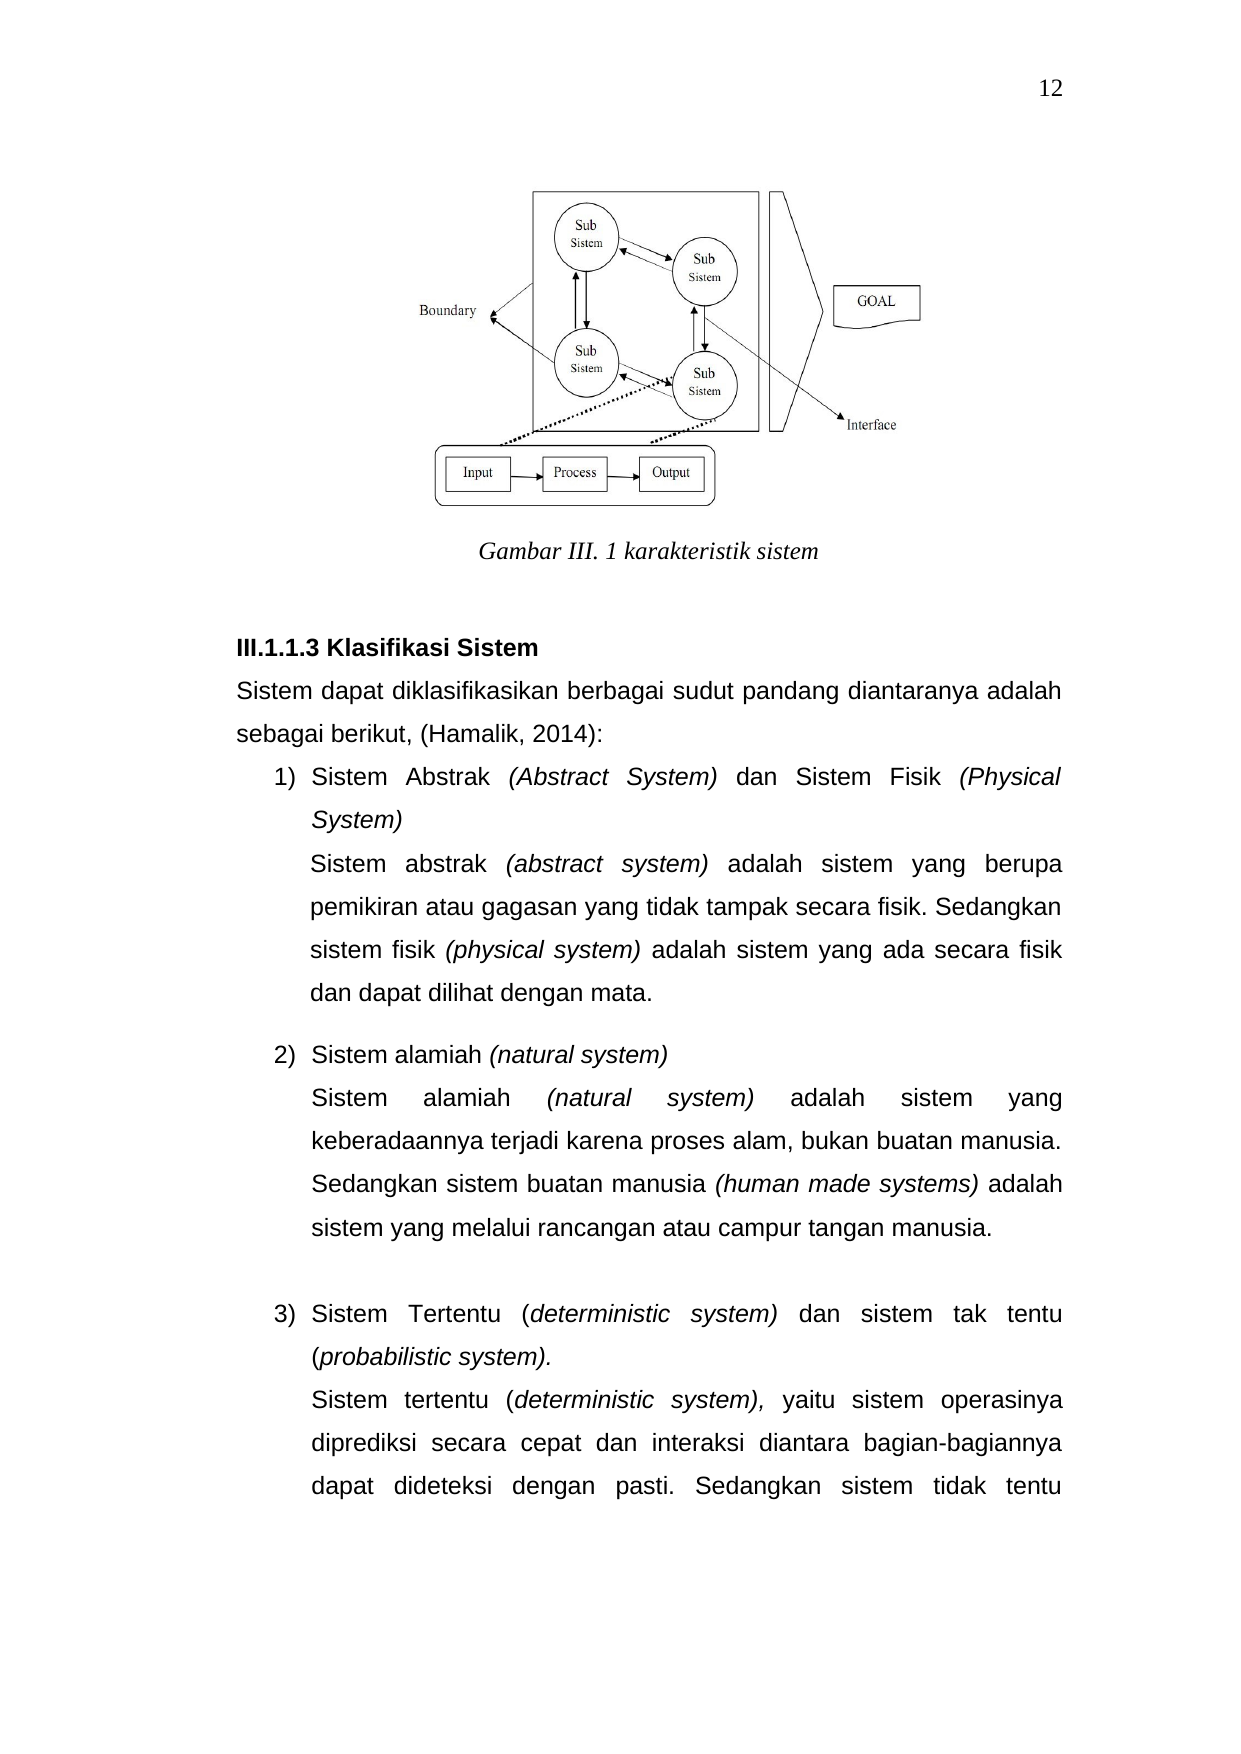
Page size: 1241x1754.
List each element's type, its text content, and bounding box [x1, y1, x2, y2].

picture [409, 177, 935, 522]
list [311, 1385, 1063, 1500]
list Sistem Tertentu (deterministic system) dan sistem tak tentu (probabilistic system). [274, 1299, 1063, 1371]
subtitle III.1.1.3 Klasifikasi Sistem [236, 633, 1063, 662]
list Sistem Abstrak (Abstract System) dan Sistem Fisik (Physical System) [274, 762, 1063, 834]
text Sistem abstrak (abstract system) adalah sistem yang berupa pemikiran atau gagasan yang tidak tampak secara fisik. Sedangkan sistem fisik (physical system) adalah sistem yang ada secara fisik dan dapat dilihat dengan mata. [310, 849, 1063, 1007]
text Sistem dapat diklasifikasikan berbagai sudut pandang diantaranya adalah sebagai berikut, (Hamalik, 2014): [236, 676, 1063, 748]
list Sistem alamiah (natural system) adalah sistem yang keberadaannya terjadi karena proses alam, bukan buatan manusia. Sedangkan sistem buatan manusia (human made systems) adalah sistem yang melalui rancangan atau campur tangan manusia. [311, 1083, 1063, 1241]
text Gambar III. 1 karakteristik sistem [236, 536, 1063, 565]
list Sistem alamiah (natural system) [274, 1040, 1063, 1069]
